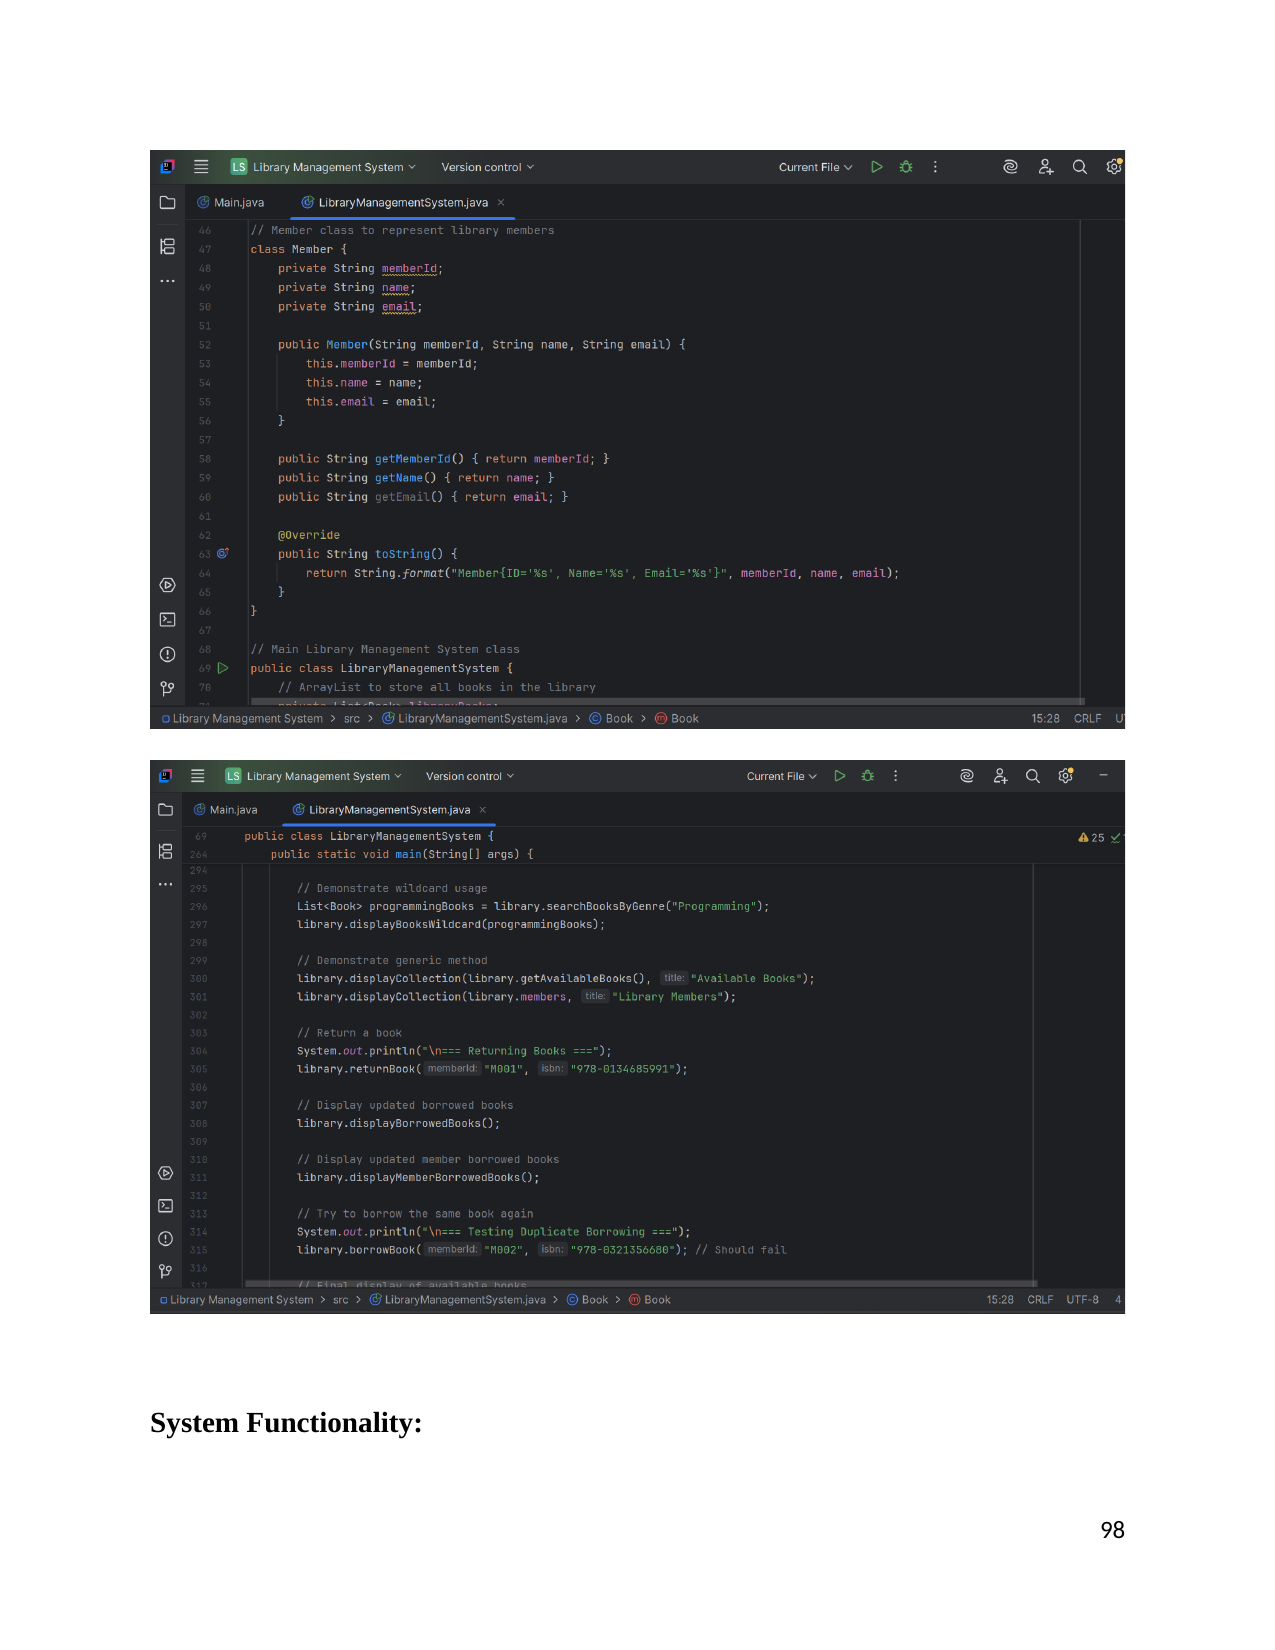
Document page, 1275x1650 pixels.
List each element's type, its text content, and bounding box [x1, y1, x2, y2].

picture [150, 150, 1125, 729]
picture [150, 760, 1125, 1314]
text System Functionality: [150, 1406, 1125, 1439]
